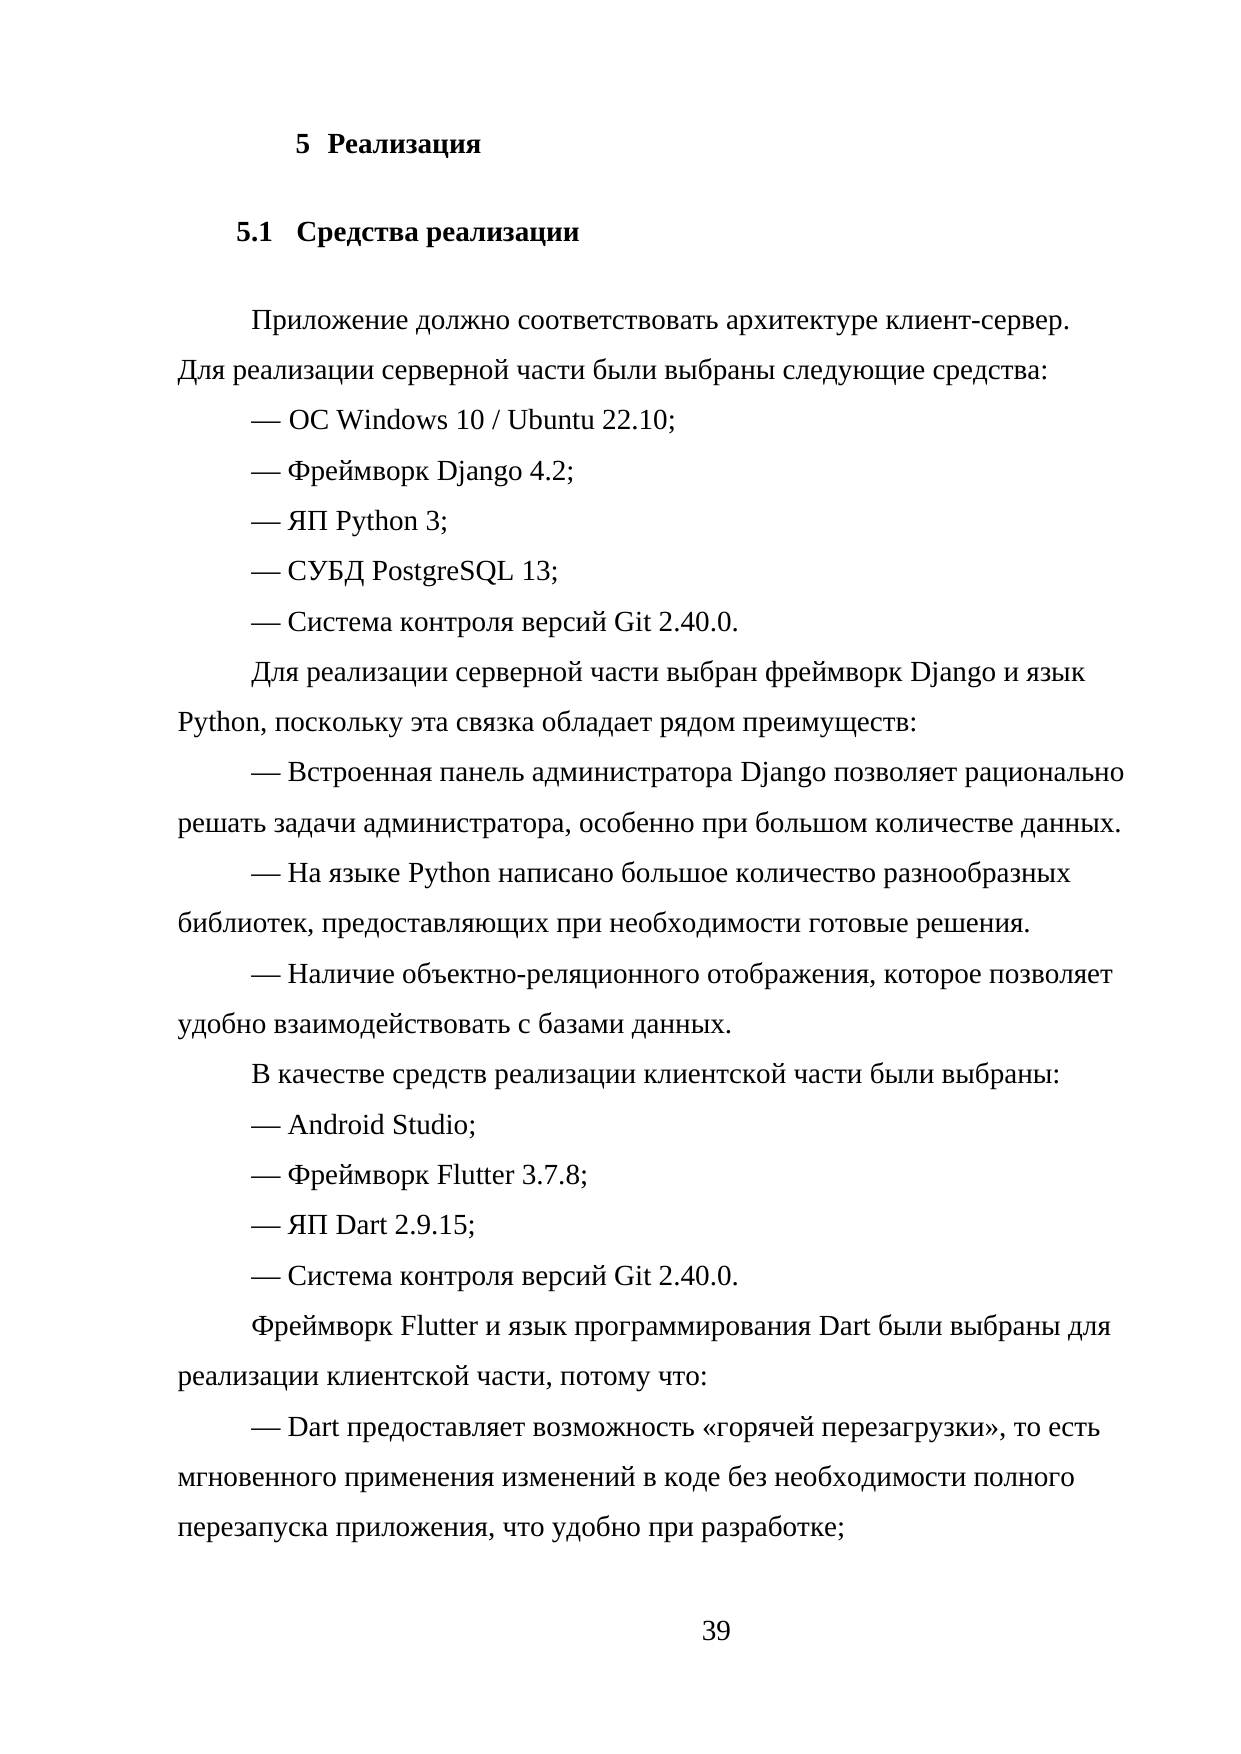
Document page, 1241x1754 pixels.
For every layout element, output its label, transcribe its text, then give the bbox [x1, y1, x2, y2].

list OC Windows 10 / Ubuntu 22.10; [251, 402, 1181, 436]
text Фреймворк Flutter и язык программирования Dart были выбраны для реализации клиентской части, потому что: [177, 1308, 1181, 1392]
text — Фреймворк Flutter 3.7.8; [177, 1157, 1181, 1191]
text — Наличие объектно-реляционного отображения, которое позволяет удобно взаимодействовать с базами данных. [177, 956, 1181, 1040]
text — На языке Python написано большое количество разнообразных библиотек, предоставляющих при необходимости готовые решения. [177, 855, 1181, 939]
text — Система контроля версий Git 2.40.0. [251, 1258, 1181, 1291]
text — ЯП Python 3; [251, 503, 1181, 537]
subtitle Средства реализации [236, 214, 1181, 247]
text Для реализации серверной части выбран фреймворк Django и язык Python, поскольку эта связка обладает рядом преимуществ: [177, 654, 1181, 738]
text — Dart предоставляет возможность «горячей перезагрузки», то есть мгновенного применения изменений в коде без необходимости полного перезапуска приложения, что удобно при разработке; [177, 1409, 1181, 1543]
text В качестве средств реализации клиентской части были выбраны: [177, 1056, 1181, 1090]
text — СУБД PostgreSQL 13; [251, 553, 1181, 587]
text — Система контроля версий Git 2.40.0. [251, 604, 1181, 637]
text — Фреймворк Django 4.2; [251, 453, 1181, 486]
text — ЯП Dart 2.9.15; [177, 1207, 1181, 1241]
subtitle Реализация [222, 126, 1181, 160]
text — Встроенная панель администратора Django позволяет рационально решать задачи администратора, особенно при большом количестве данных. [177, 754, 1181, 838]
text Приложение должно соответствовать архитектуре клиент-сервер. Для реализации серверной части были выбраны следующие средства: [177, 302, 1181, 386]
text — Android Studio; [177, 1107, 1181, 1140]
